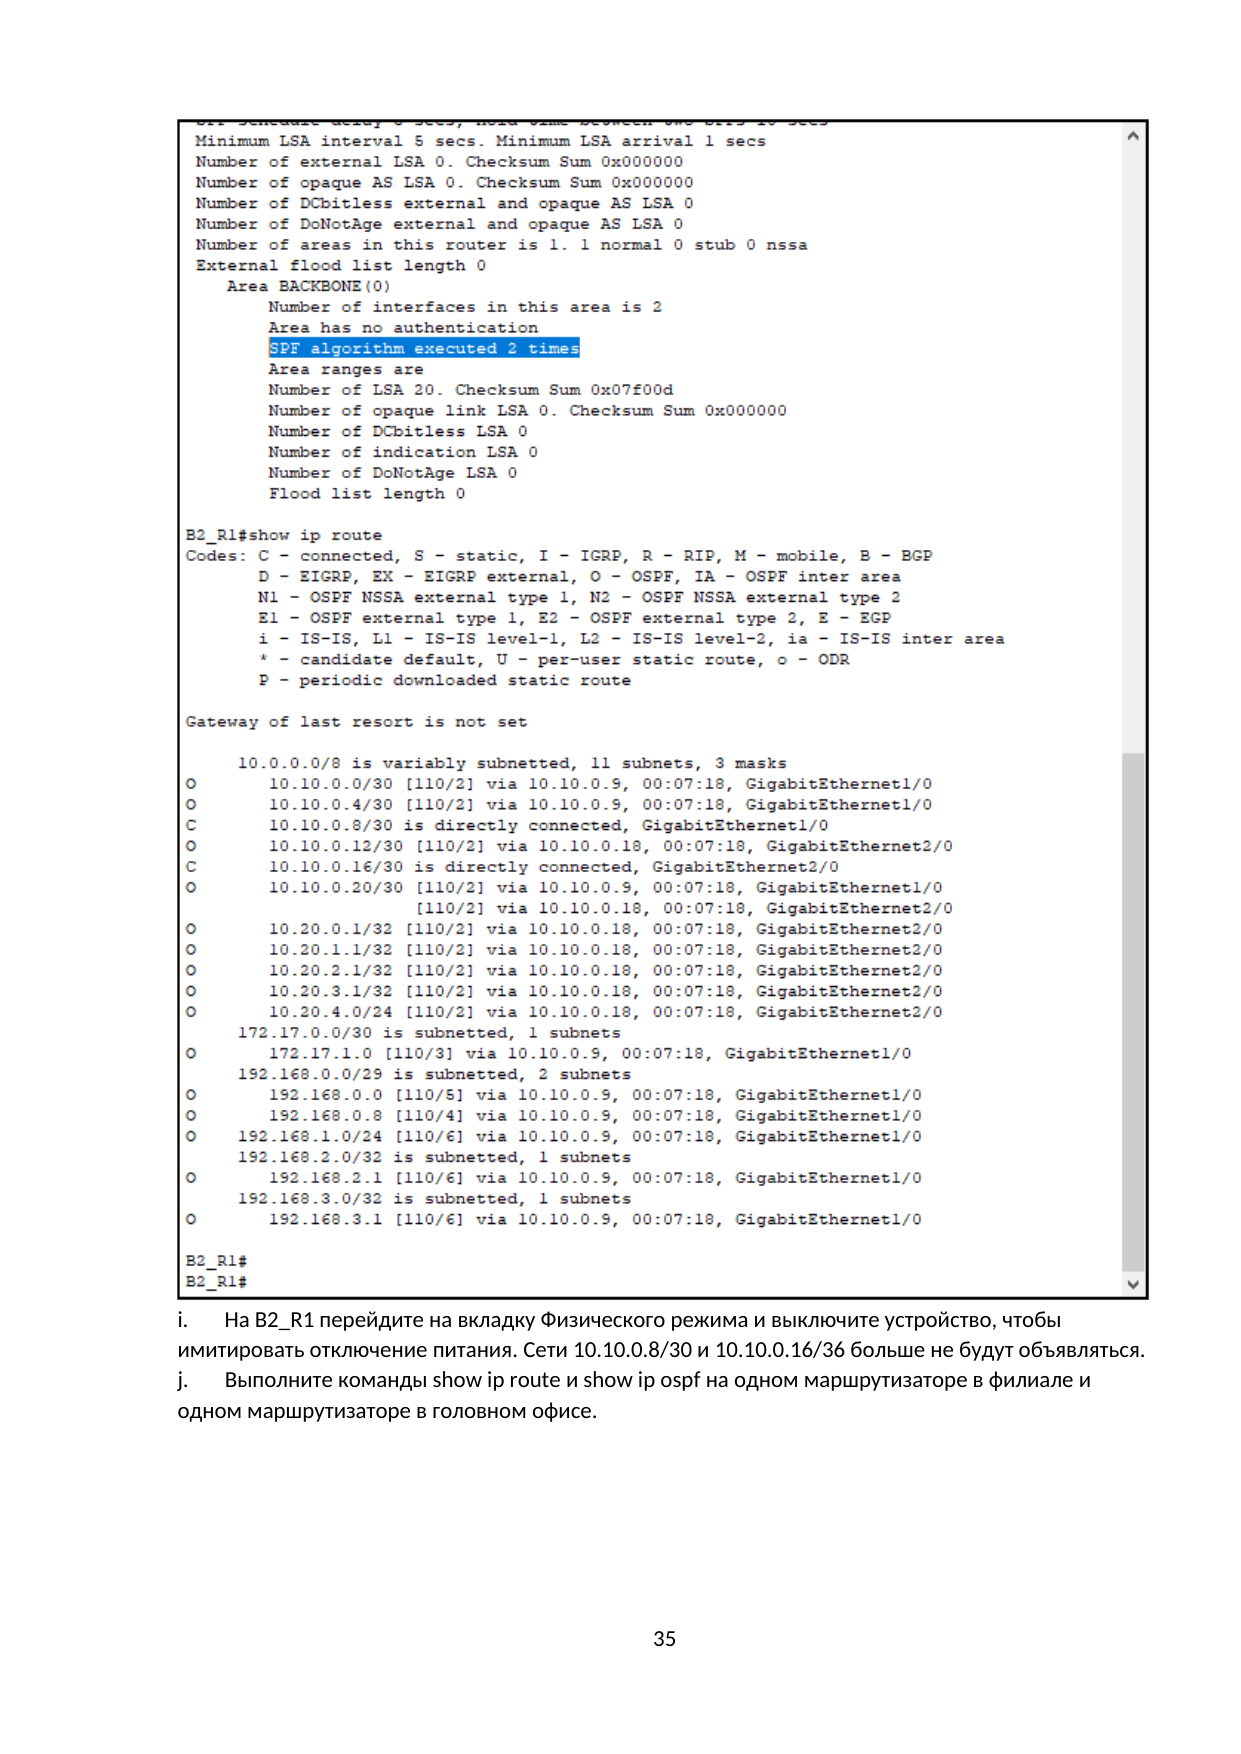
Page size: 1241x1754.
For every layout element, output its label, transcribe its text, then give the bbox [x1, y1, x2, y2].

text i. На B2_R1 перейдите на вкладку Физического режима и выключите устройство, чтобы имитировать отключение питания. Сети 10.10.0.8/30 и 10.10.0.16/36 больше не будут объявляться. [177, 1305, 1152, 1363]
text j. Выполните команды show ip route и show ip ospf на одном маршрутизаторе в филиале и одном маршрутизаторе в головном офисе. [177, 1366, 1152, 1424]
picture [177, 118, 1152, 1303]
